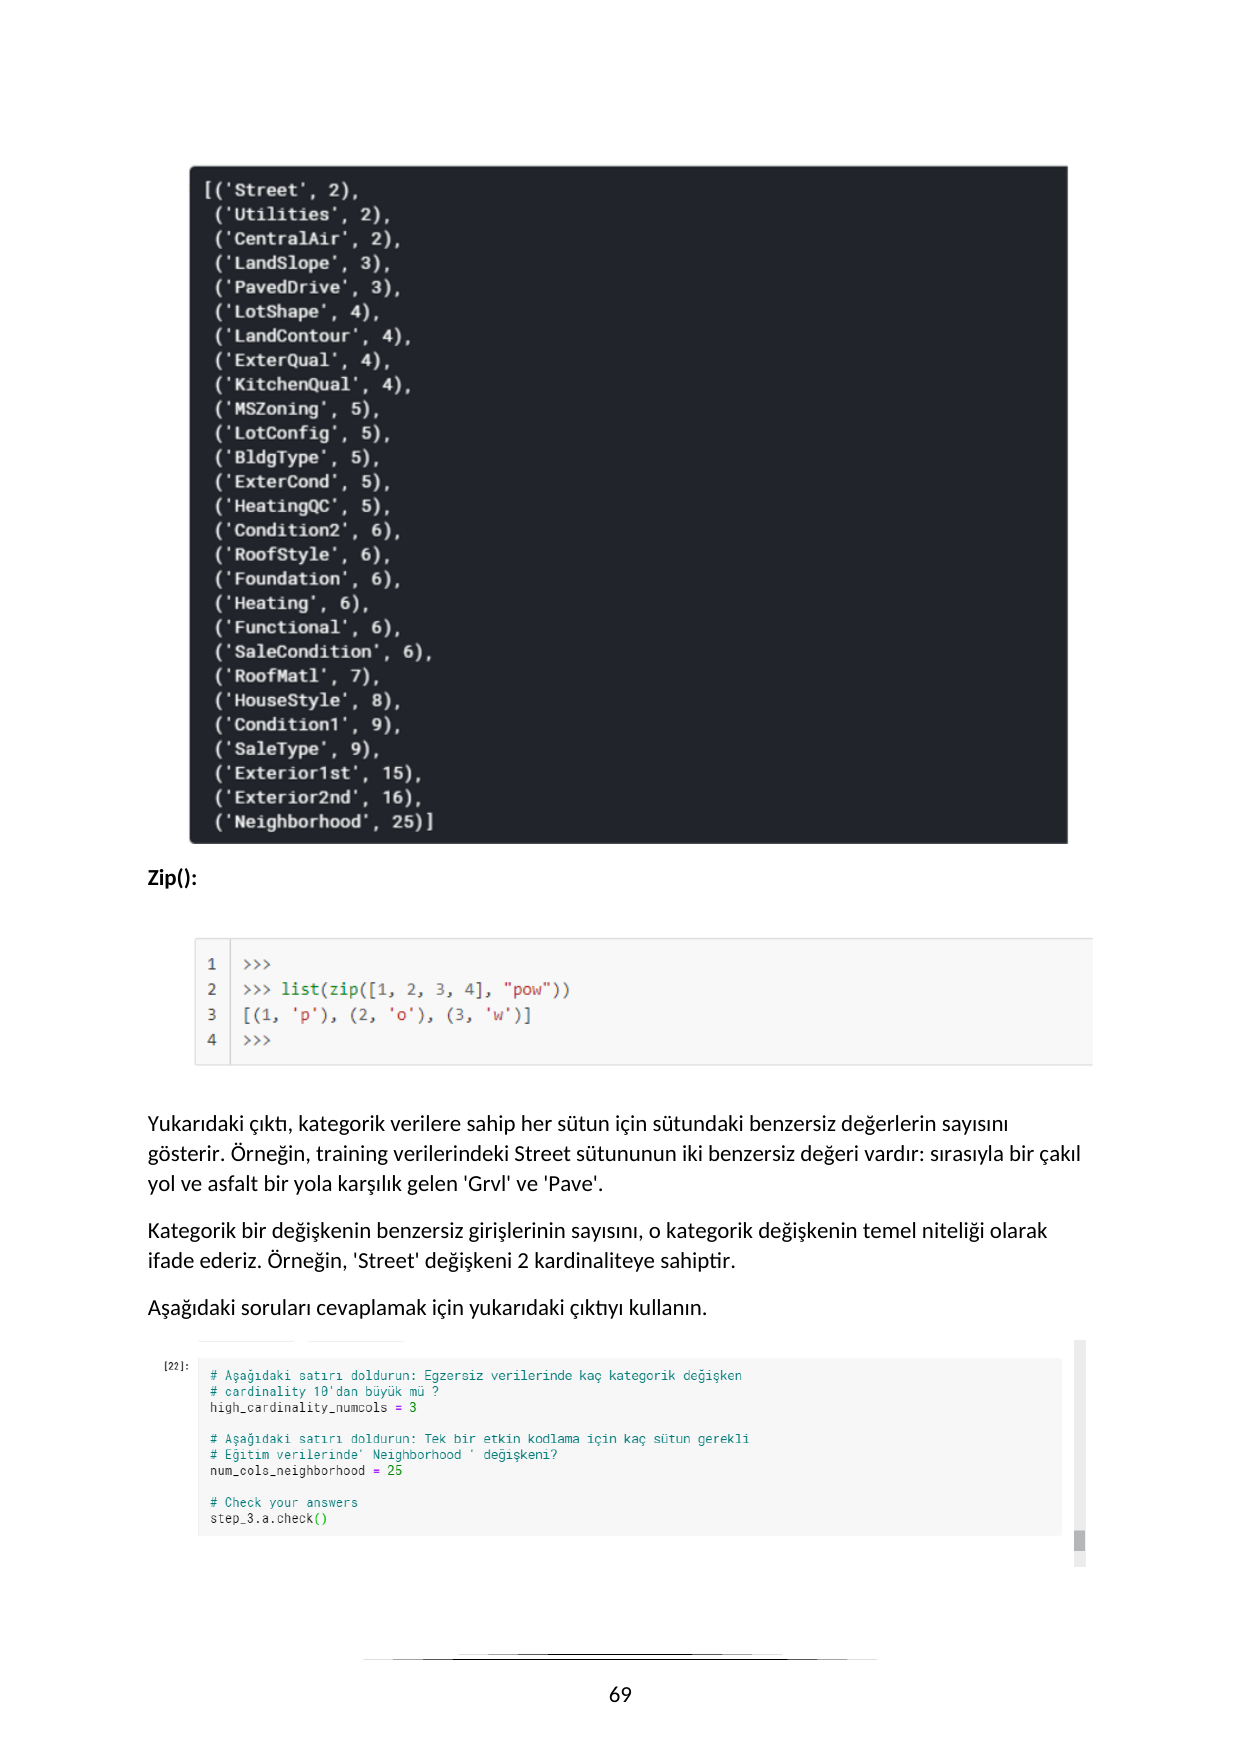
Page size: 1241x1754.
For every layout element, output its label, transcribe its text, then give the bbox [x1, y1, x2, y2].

picture [147, 1340, 1093, 1567]
picture [147, 147, 1093, 844]
text Aşağıdaki soruları cevaplamak için yukarıdaki çıktıyı kullanın. [148, 1293, 1093, 1321]
text Yukarıdaki çıktı, kategorik verilere sahip her sütun için sütundaki benzersiz değerlerin sayısını gösterir. Örneğin, training verilerindeki Street sütununun iki benzersiz değeri vardır: sırasıyla bir çakıl yol ve asfalt bir yola karşılık gelen 'Grvl' ve 'Pave'. [148, 1109, 1093, 1197]
picture [147, 909, 1093, 1091]
text Zip(): [148, 863, 1093, 891]
text Kategorik bir değişkenin benzersiz girişlerinin sayısını, o kategorik değişkenin temel niteliği olarak ifade ederiz. Örneğin, 'Street' değişkeni 2 kardinaliteye sahiptir. [148, 1216, 1093, 1274]
